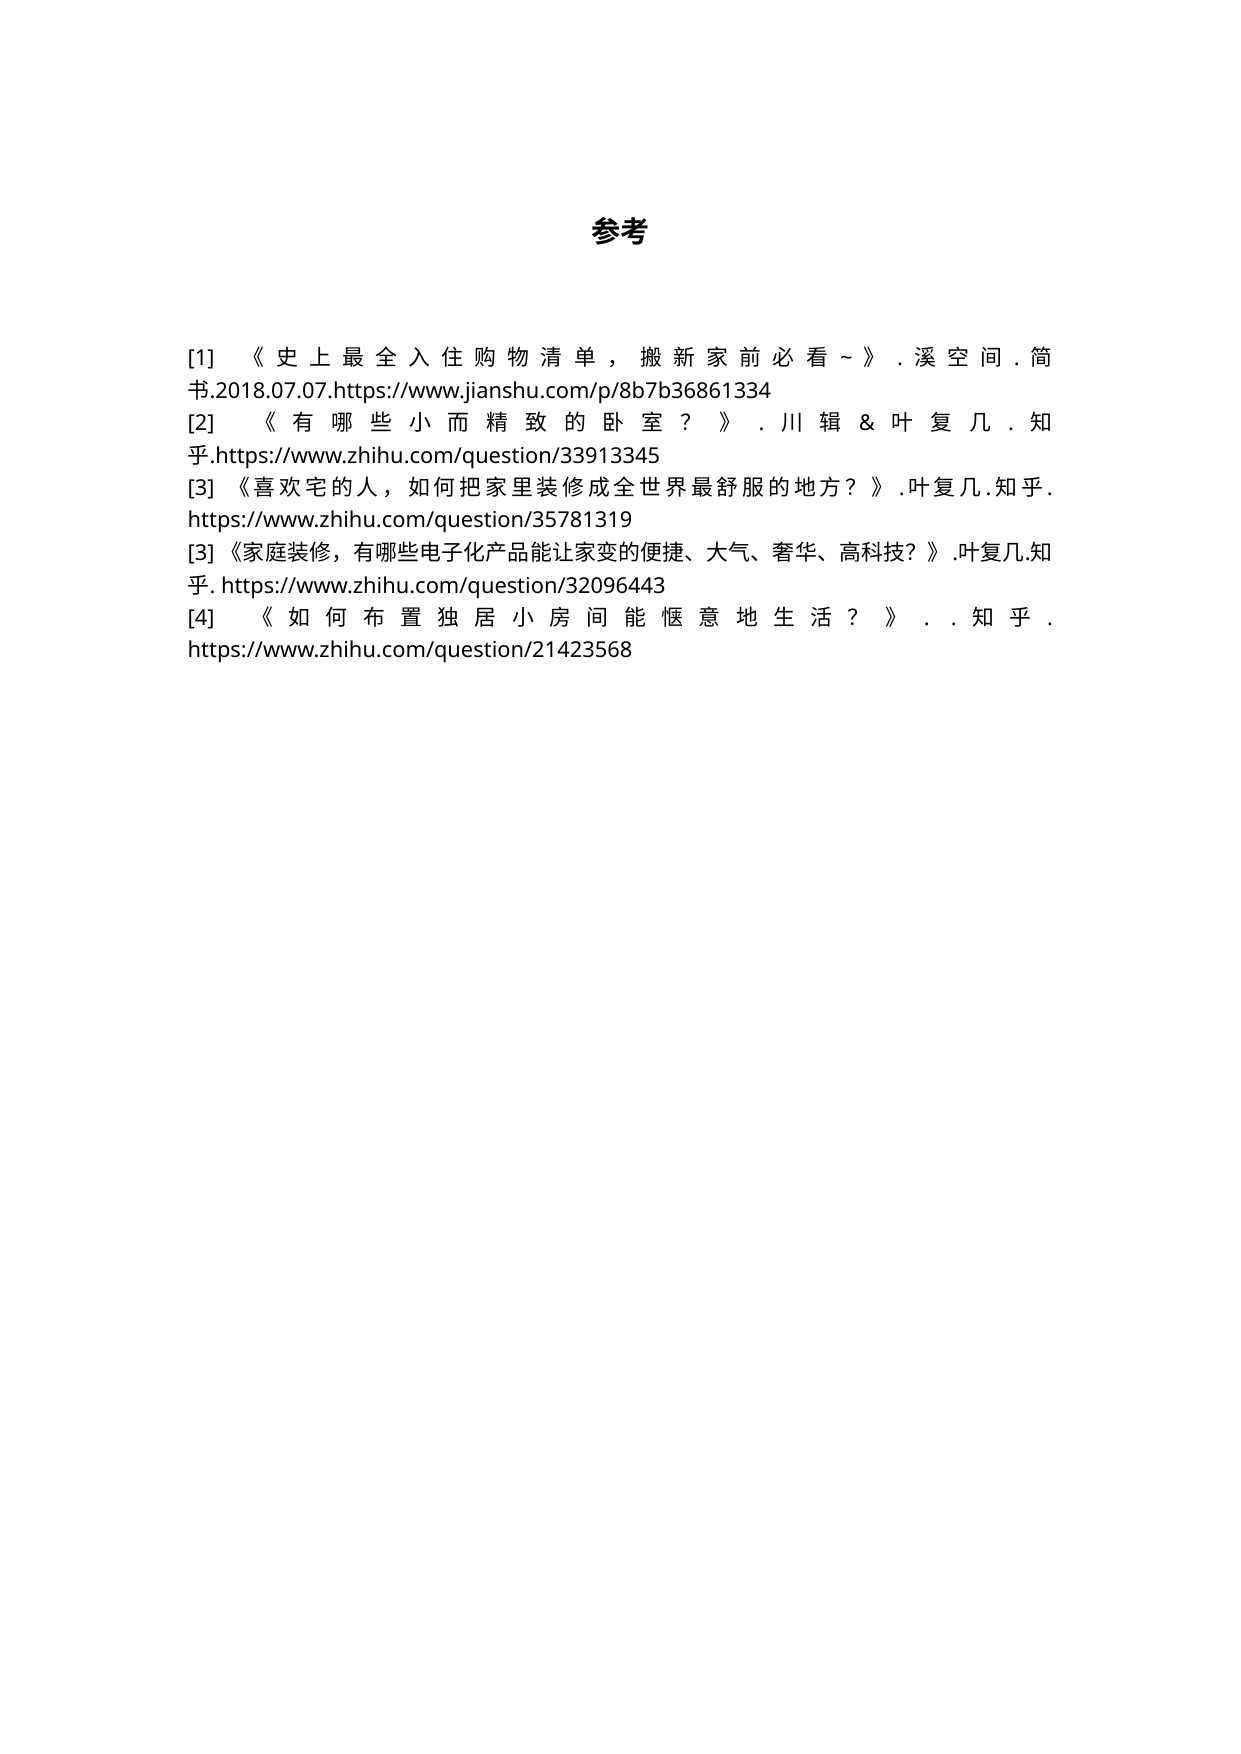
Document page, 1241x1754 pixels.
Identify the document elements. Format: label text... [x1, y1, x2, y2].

text [2] 《有哪些小而精致的卧室？》.川辑&叶复几.知乎.https://www.zhihu.com/question/33913345 [187, 405, 1053, 470]
subtitle 参考 [187, 197, 1053, 262]
text [3] 《家庭装修，有哪些电子化产品能让家变的便捷、大气、奢华、高科技？》.叶复几.知乎. https://www.zhihu.com/question/32096443 [187, 535, 1053, 600]
text [3] 《喜欢宅的人，如何把家里装修成全世界最舒服的地方？》.叶复几.知乎. https://www.zhihu.com/question/35781319 [187, 470, 1053, 535]
text [4] 《如何布置独居小房间能惬意地生活？》. .知乎. https://www.zhihu.com/question/21423568 [187, 600, 1053, 665]
text [1] 《史上最全入住购物清单，搬新家前必看~》.溪空间.简书.2018.07.07.https://www.jianshu.com/p/8b7b36861334 [187, 340, 1053, 405]
